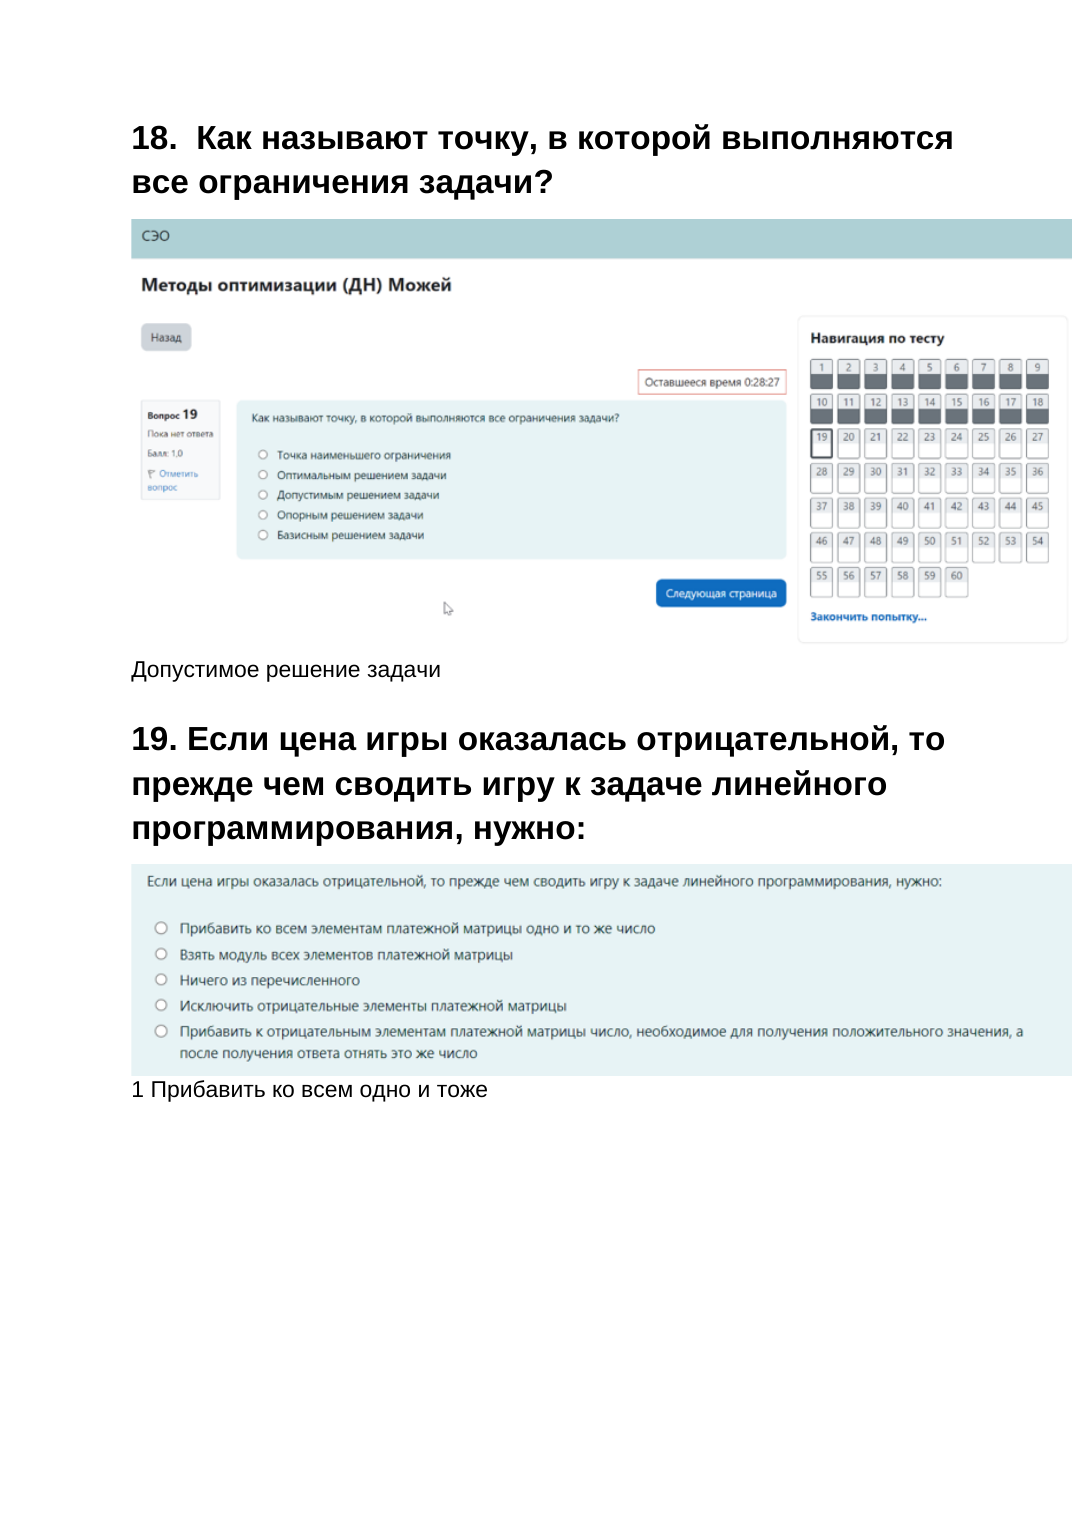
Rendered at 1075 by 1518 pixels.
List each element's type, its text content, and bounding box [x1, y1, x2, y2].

text Допустимое решение задачи [131, 656, 992, 682]
subtitle 19. Если цена игры оказалась отрицательной, то прежде чем сводить игру к задаче линейного программирования, нужно: [131, 719, 992, 846]
picture [131, 219, 1072, 656]
subtitle 18. Как называют точку, в которой выполняются все ограничения задачи? [131, 118, 992, 201]
picture [131, 864, 1072, 1076]
text 1 Прибавить ко всем одно и тоже [131, 1076, 992, 1102]
